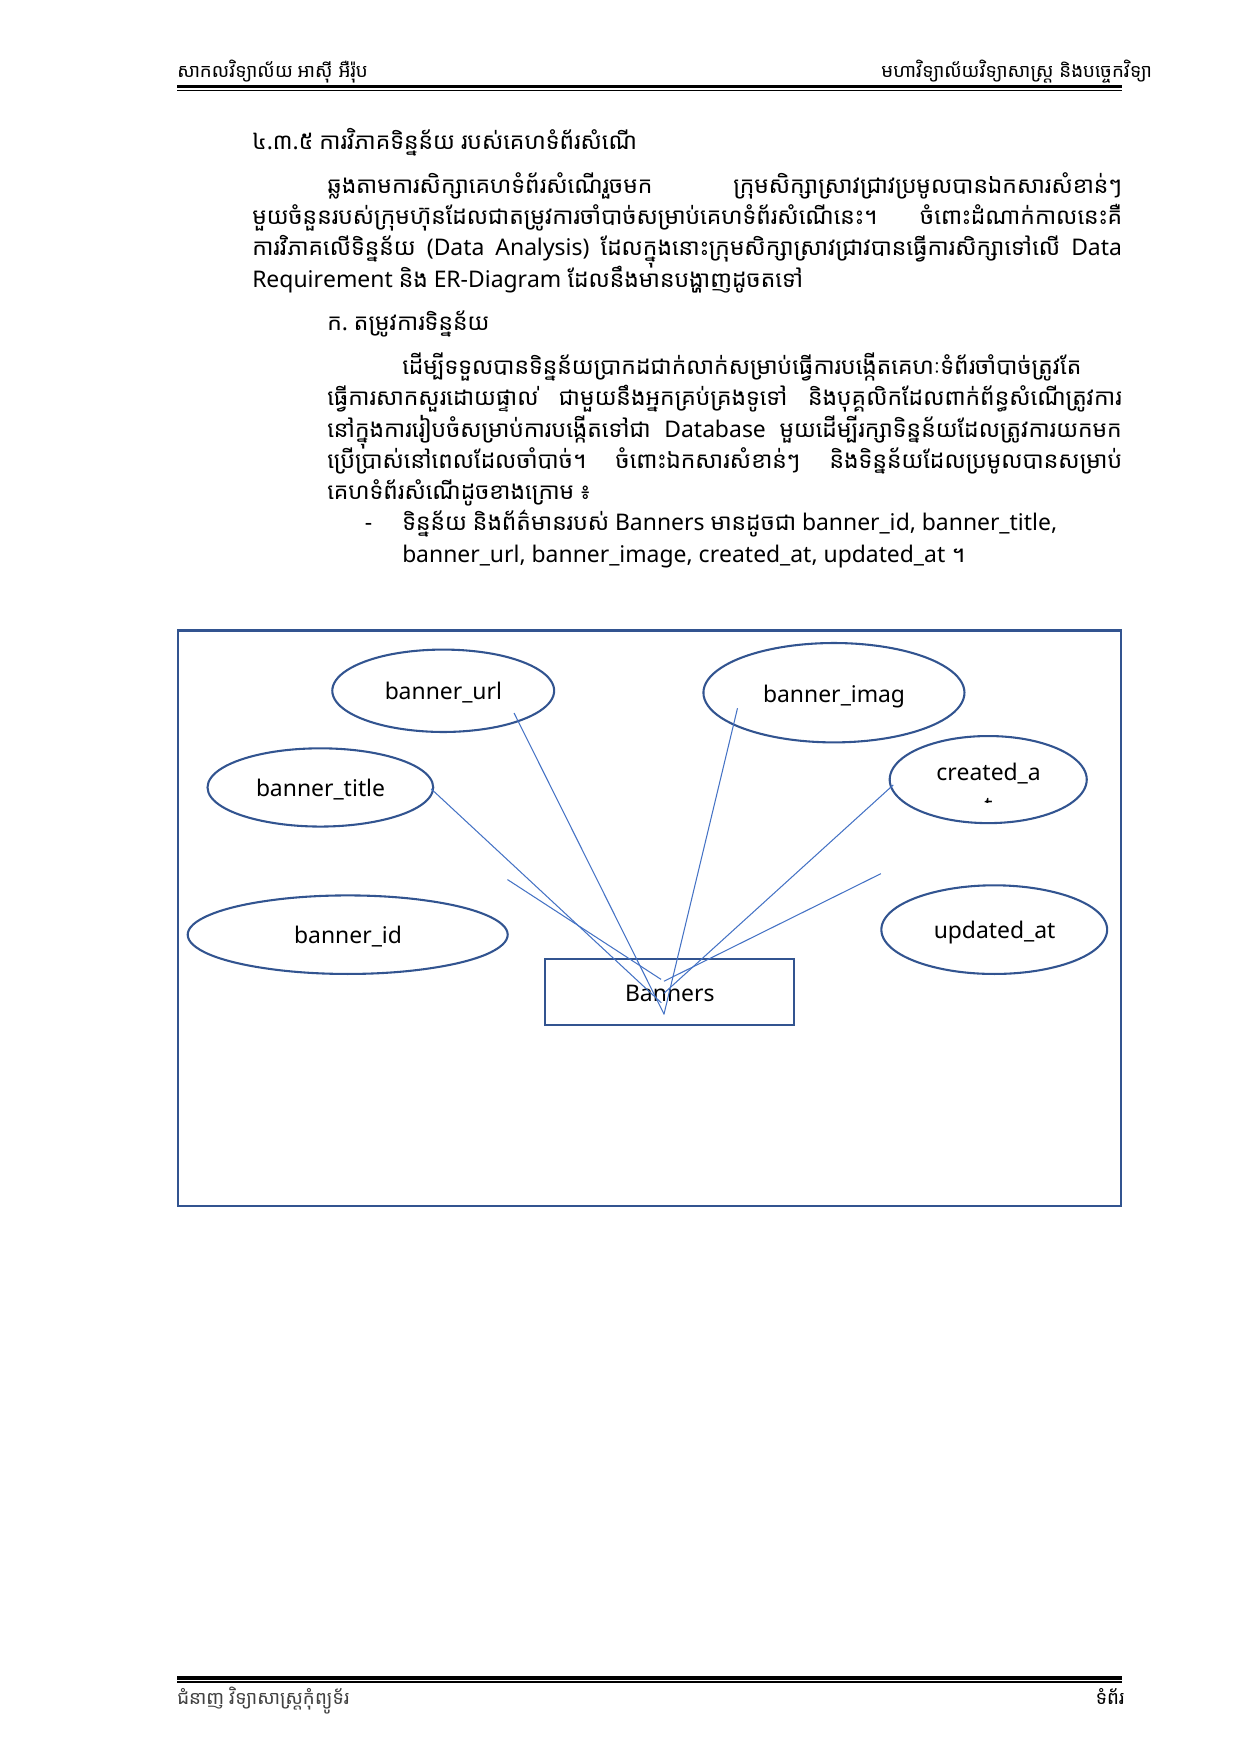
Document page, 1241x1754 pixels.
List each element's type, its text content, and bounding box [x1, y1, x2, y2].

text ក. តម្រូវការទិន្នន័យ [252, 306, 1122, 337]
list ទិន្នន័យ និងព័ត៌មានរបស់ Banners មានដូចជា banner_id, banner_title, banner_url, banner_image, created_at, updated_at ។ [364, 506, 1122, 569]
text ដើម្បីទទួលបានទិន្នន័យប្រាកដជាក់លាក់សម្រាប់ធ្វើការបង្កើតគេហៈទំព័រចាំបាច់ត្រូវតែធ្វើការសាកសួរដោយផ្ទាល់ ជាមួយនឹងអ្នកគ្រប់គ្រងទូទៅ និងបុគ្គលិកដែលពាក់ព័ន្ធសំណើត្រូវការនៅក្នុងការរៀបចំសម្រាប់ការបង្កើតទៅជា Database មួយដើម្បីរក្សាទិន្នន័យដែលត្រូវការយកមកប្រើប្រាស់នៅពេលដែលចាំបាច់។ ចំពោះឯកសារសំខាន់ៗ និងទិន្នន័យដែលប្រមូលបានសម្រាប់គេហទំព័រសំណើដូចខាងក្រោម ៖ [327, 350, 1122, 506]
text ៤.៣.៥ ការវិភាគទិន្នន័យ របស់គេហទំព័រសំណើ [177, 125, 1122, 156]
text ឆ្លងតាមការសិក្សាគេហទំព័រសំណើរួចមក ក្រុមសិក្សាស្រាវជ្រាវប្រមូលបានឯកសារសំខាន់ៗមួយចំនួនរបស់ក្រុមហ៊ុនដែលជាតម្រូវការចាំបាច់សម្រាប់គេហទំព័រសំណើនេះ។ ចំពោះដំណាក់កាលនេះគឺ ការវិភាគលើទិន្នន័យ (Data Analysis) ដែលក្នុងនោះក្រុមសិក្សាស្រាវជ្រាវបានធ្វើការសិក្សាទៅលើ Data Requirement និង ER-Diagram ដែលនឹងមានបង្ហាញដូចតទៅ [252, 169, 1122, 294]
